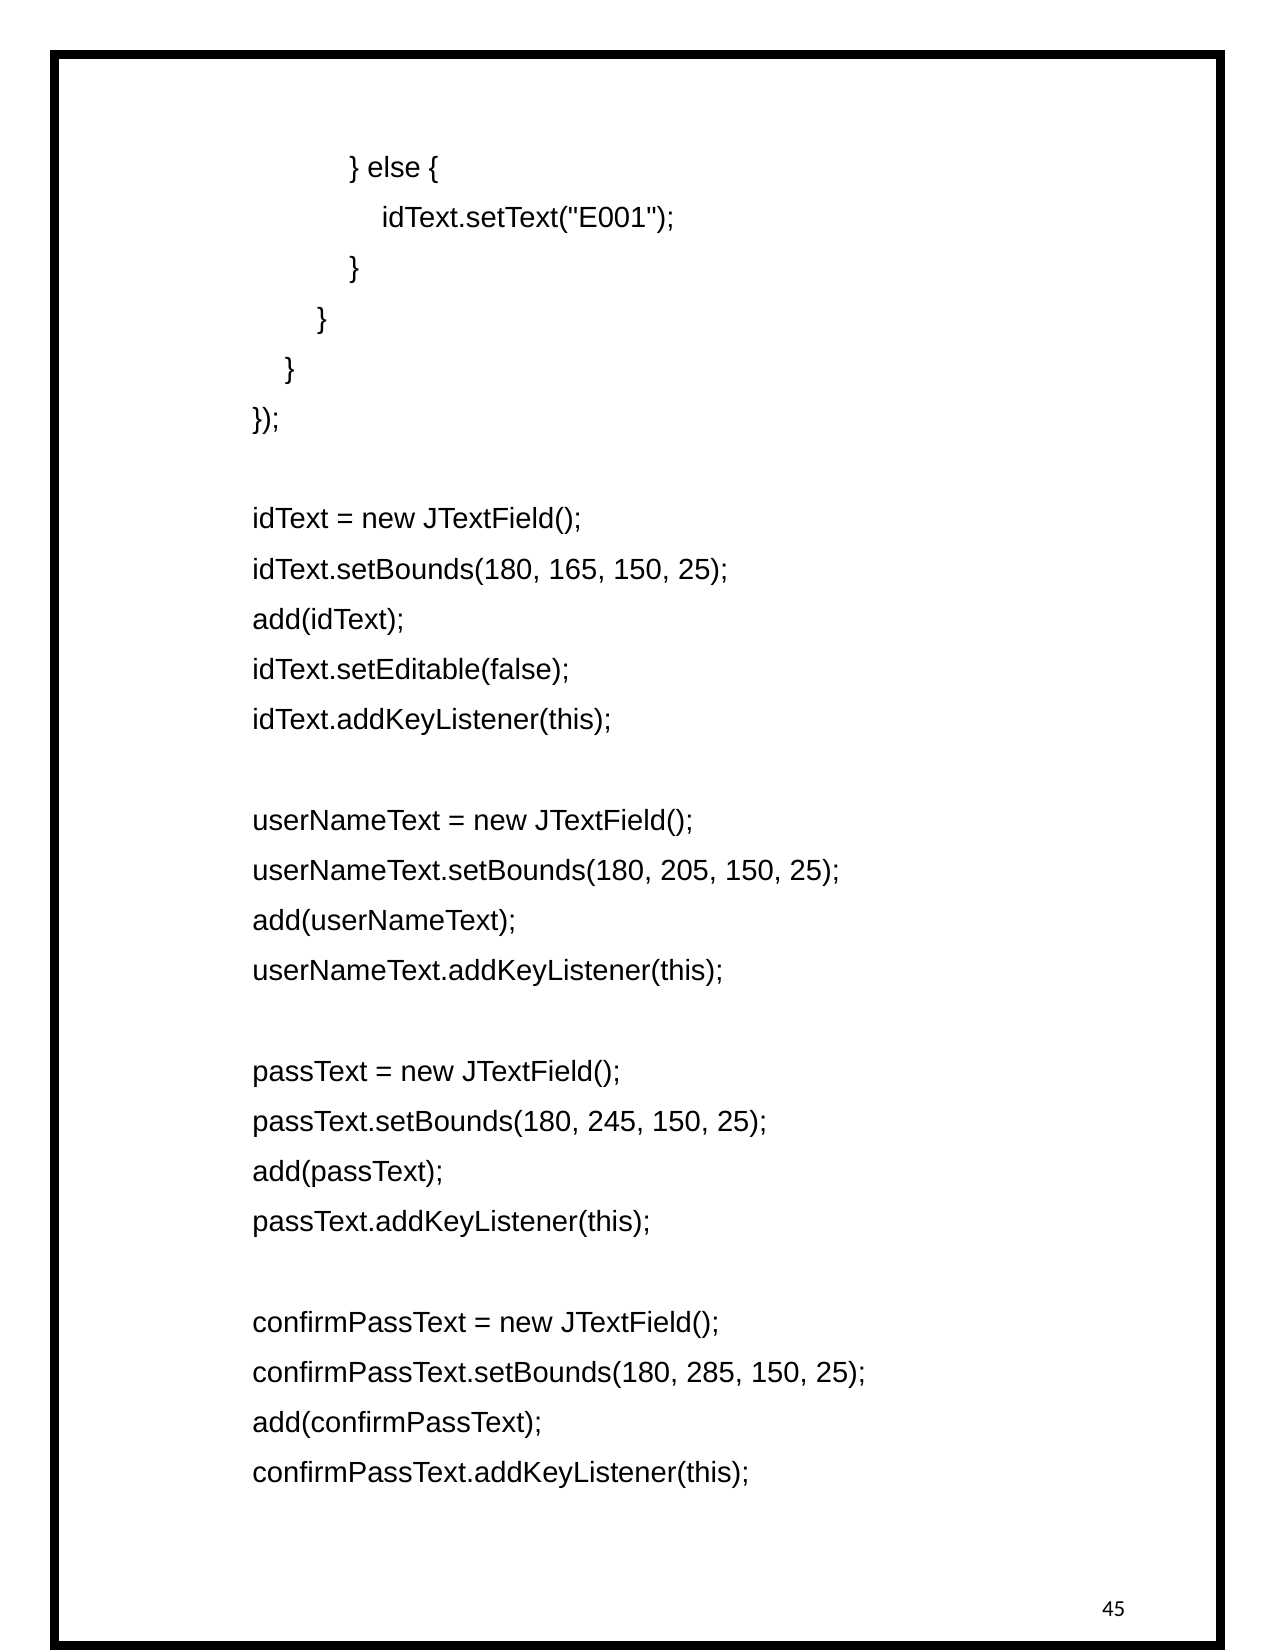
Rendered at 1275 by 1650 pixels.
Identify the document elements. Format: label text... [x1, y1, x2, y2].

text add(confirmPassText); [187, 1405, 1125, 1439]
text passText.setBounds(180, 245, 150, 25); [187, 1104, 1125, 1137]
text confirmPassText = new JTextField(); [187, 1305, 1125, 1338]
text idText.setBounds(180, 165, 150, 25); [187, 552, 1125, 585]
text } [187, 250, 1125, 284]
text } [187, 351, 1125, 384]
text }); [187, 401, 1125, 434]
text add(userNameText); [187, 903, 1125, 937]
text idText.setEditable(false); [187, 652, 1125, 686]
text add(passText); [187, 1154, 1125, 1188]
text passText.addKeyListener(this); [187, 1204, 1125, 1238]
text idText.setText("E001"); [187, 200, 1125, 234]
text passText = new JTextField(); [187, 1054, 1125, 1087]
text userNameText.setBounds(180, 205, 150, 25); [187, 853, 1125, 886]
text idText = new JTextField(); [187, 501, 1125, 535]
text add(idText); [187, 602, 1125, 635]
text userNameText = new JTextField(); [187, 803, 1125, 836]
text } else { [187, 150, 1125, 183]
text confirmPassText.addKeyListener(this); [187, 1455, 1125, 1489]
text } [187, 301, 1125, 334]
text userNameText.addKeyListener(this); [187, 953, 1125, 987]
text confirmPassText.setBounds(180, 285, 150, 25); [187, 1355, 1125, 1388]
text idText.addKeyListener(this); [187, 702, 1125, 736]
